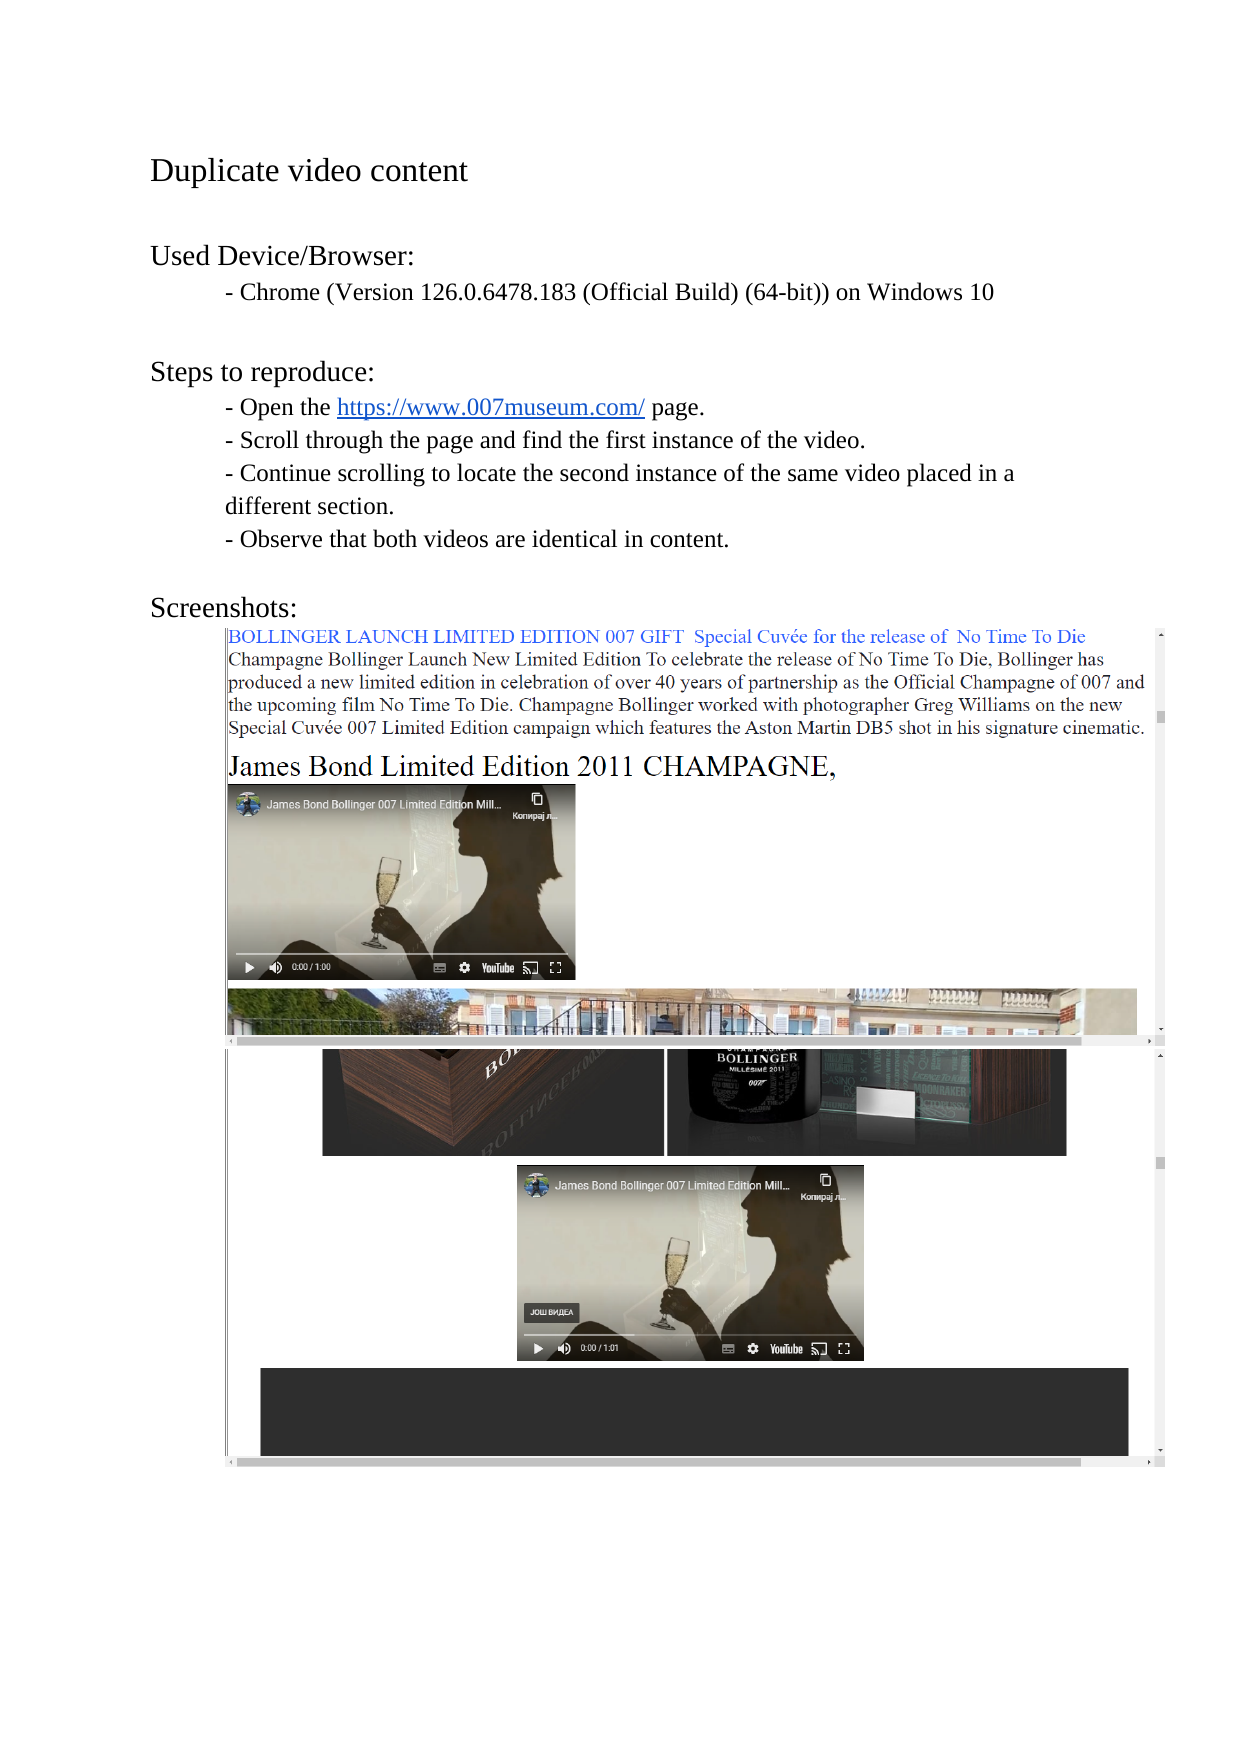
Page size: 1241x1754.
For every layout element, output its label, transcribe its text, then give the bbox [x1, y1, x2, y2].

text - Open the https://www.007museum.com/ page. [225, 392, 1090, 421]
picture [225, 628, 1165, 1046]
text Used Device/Browser: [150, 238, 1090, 272]
text Screenshots: [150, 590, 1090, 624]
picture [225, 1049, 1165, 1467]
text - Chrome (Version 126.0.6478.183 (Official Build) (64-bit)) on Windows 10 [225, 277, 1090, 305]
text - Scroll through the page and find the first instance of the video. [225, 425, 1090, 454]
text Duplicate video content [150, 150, 1090, 188]
text - Continue scrolling to locate the second instance of the same video placed in a different section. [225, 458, 1090, 520]
text - Observe that both videos are identical in content. [225, 524, 1090, 553]
text Steps to reproduce: [150, 354, 1090, 387]
